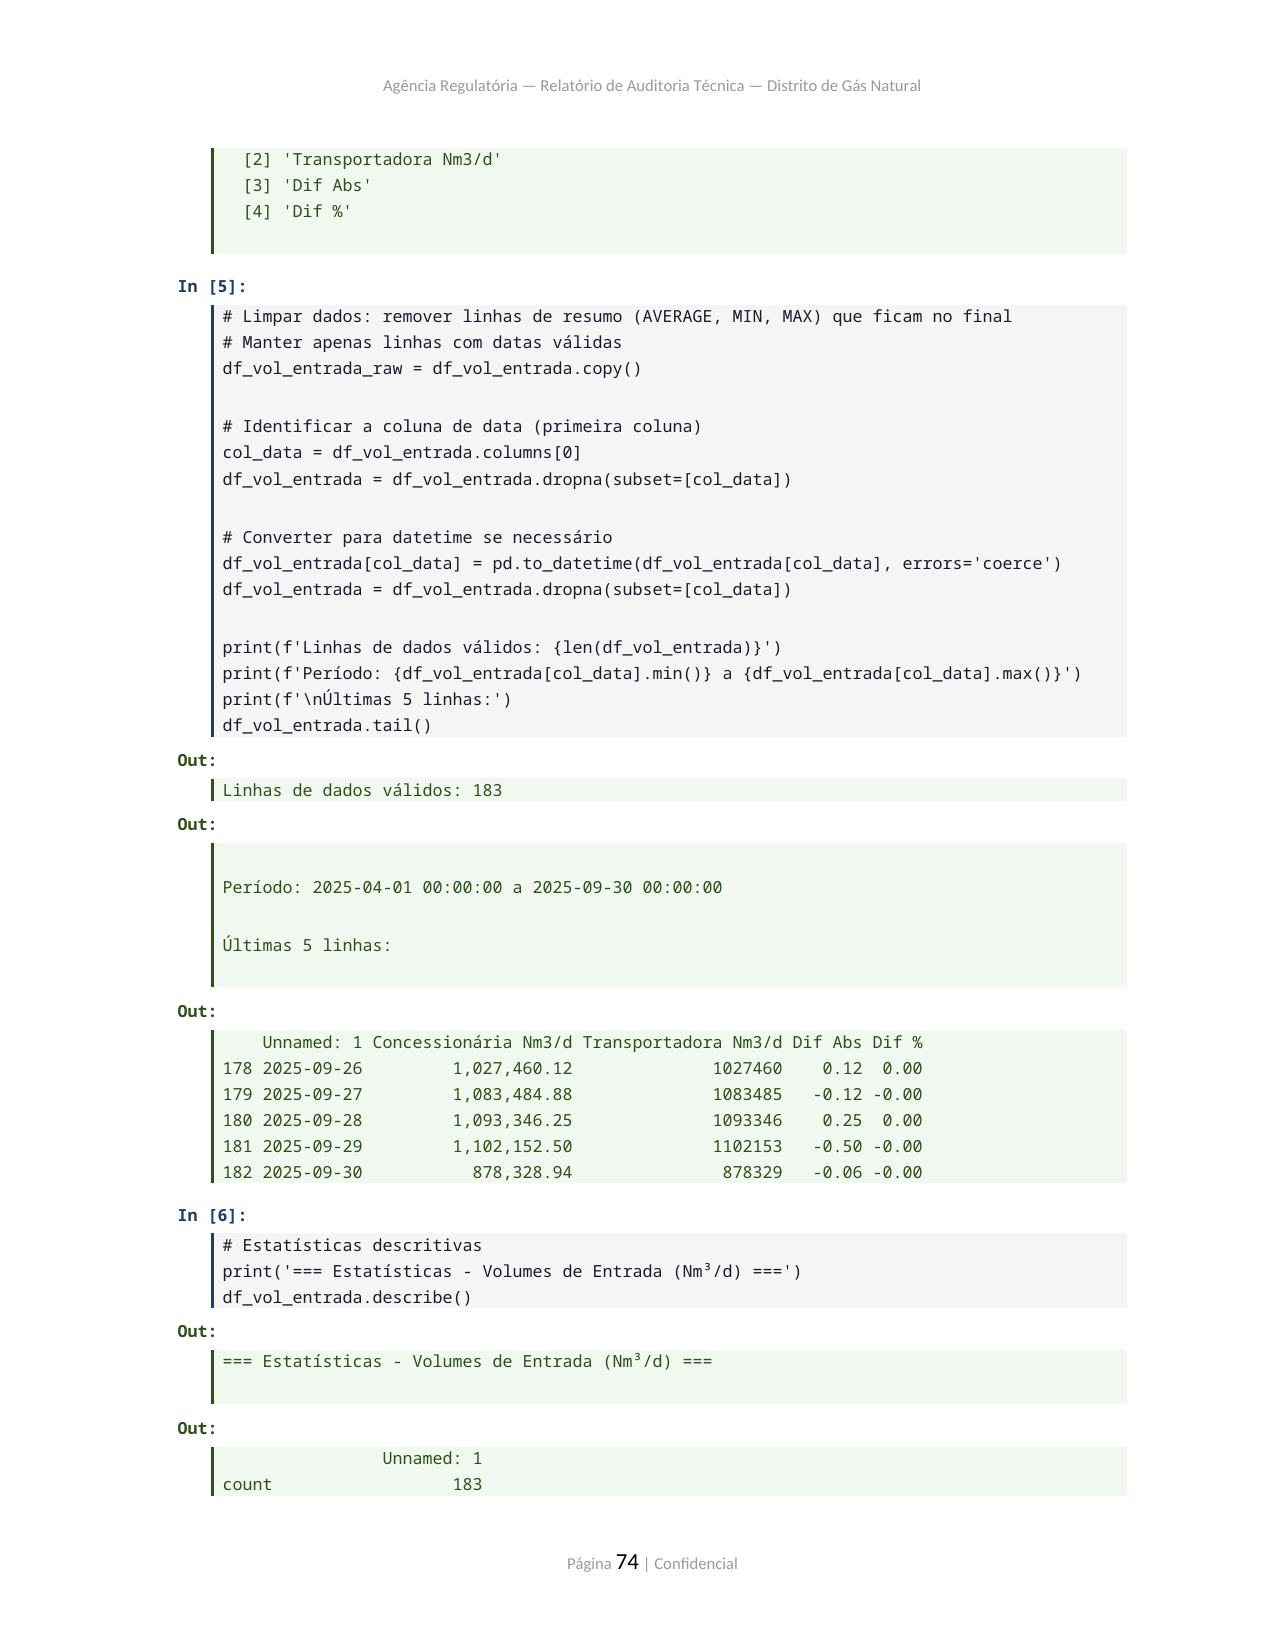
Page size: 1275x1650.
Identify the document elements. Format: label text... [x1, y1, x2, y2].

text Período: 2025-04-01 00:00:00 a 2025-09-30 00:00:00 [214, 875, 1127, 898]
text df_vol_entrada = df_vol_entrada.dropna(subset=[col_data]) [214, 467, 1127, 490]
text Out: [177, 1000, 1127, 1023]
text # Identificar a coluna de data (primeira coluna) [214, 415, 1127, 438]
text Unnamed: 1 Concessionária Nm3/d Transportadora Nm3/d Dif Abs Dif % [214, 1030, 1127, 1053]
text [4] 'Dif %' [214, 200, 1127, 222]
text Out: [177, 813, 1127, 836]
text In [6]: [177, 1203, 1127, 1226]
text 180 2025-09-28 1,093,346.25 1093346 0.25 0.00 [214, 1108, 1127, 1131]
text Linhas de dados válidos: 183 [211, 778, 1127, 801]
text Out: [177, 1320, 1127, 1342]
text Últimas 5 linhas: [214, 933, 1127, 956]
text 178 2025-09-26 1,027,460.12 1027460 0.12 0.00 [214, 1056, 1127, 1079]
text In [5]: [177, 274, 1127, 297]
text === Estatísticas - Volumes de Entrada (Nm³/d) === [214, 1350, 1127, 1373]
text # Estatísticas descritivas [214, 1233, 1127, 1256]
text 181 2025-09-29 1,102,152.50 1102153 -0.50 -0.00 [214, 1134, 1127, 1157]
text # Converter para datetime se necessário [214, 525, 1127, 548]
text # Limpar dados: remover linhas de resumo (AVERAGE, MIN, MAX) que ficam no final [214, 305, 1127, 327]
text df_vol_entrada_raw = df_vol_entrada.copy() [214, 357, 1127, 379]
text print(f'Linhas de dados válidos: {len(df_vol_entrada)}') [214, 636, 1127, 658]
text [2] 'Transportadora Nm3/d' [214, 148, 1127, 170]
text col_data = df_vol_entrada.columns[0] [214, 441, 1127, 464]
text df_vol_entrada.tail() [214, 714, 1127, 737]
text Out: [177, 748, 1127, 771]
text Unnamed: 1 [214, 1447, 1127, 1469]
text df_vol_entrada[col_data] = pd.to_datetime(df_vol_entrada[col_data], errors='coerce') [214, 551, 1127, 574]
text df_vol_entrada = df_vol_entrada.dropna(subset=[col_data]) [214, 577, 1127, 600]
text df_vol_entrada.describe() [214, 1285, 1127, 1308]
text count 183 [214, 1473, 1127, 1496]
text print(f'Período: {df_vol_entrada[col_data].min()} a {df_vol_entrada[col_data].max()}') [214, 662, 1127, 684]
text # Manter apenas linhas com datas válidas [214, 331, 1127, 353]
text 179 2025-09-27 1,083,484.88 1083485 -0.12 -0.00 [214, 1082, 1127, 1105]
text print(f'\nÚltimas 5 linhas:') [214, 688, 1127, 711]
text [3] 'Dif Abs' [214, 174, 1127, 196]
text 182 2025-09-30 878,328.94 878329 -0.06 -0.00 [214, 1160, 1127, 1183]
text Out: [177, 1417, 1127, 1439]
text print('=== Estatísticas - Volumes de Entrada (Nm³/d) ===') [214, 1259, 1127, 1282]
